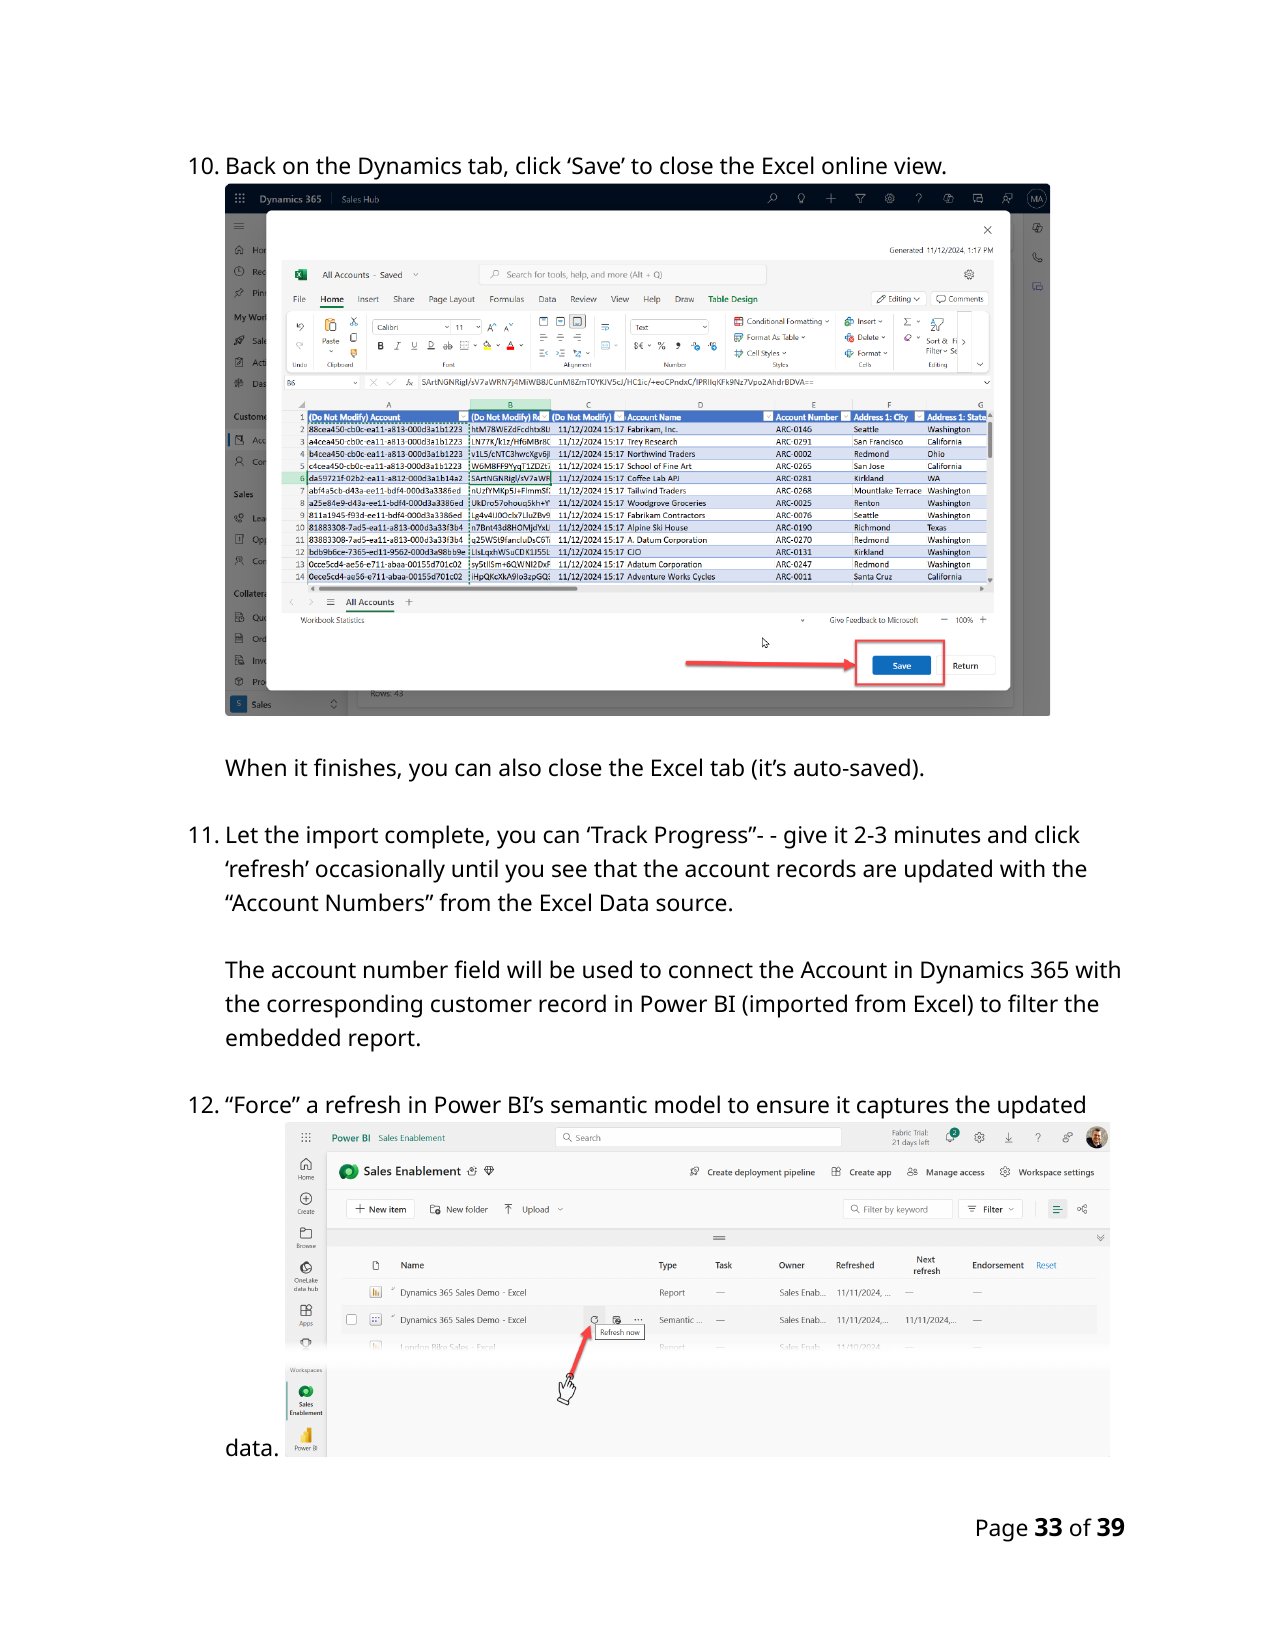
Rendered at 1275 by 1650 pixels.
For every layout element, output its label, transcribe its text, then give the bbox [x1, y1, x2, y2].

list Let the import complete, you can ‘Track Progress”- - give it 2-3 minutes and click ‘refresh’ occasionally until you see that the account records are updated with the “Account Numbers” from the Excel Data source. The account number field will be used to connect the Account in Dynamics 365 with the corresponding customer record in Power BI (imported from Excel) to filter the embedded report. [187, 819, 1125, 1053]
picture [285, 1122, 1111, 1457]
picture [225, 183, 1050, 716]
